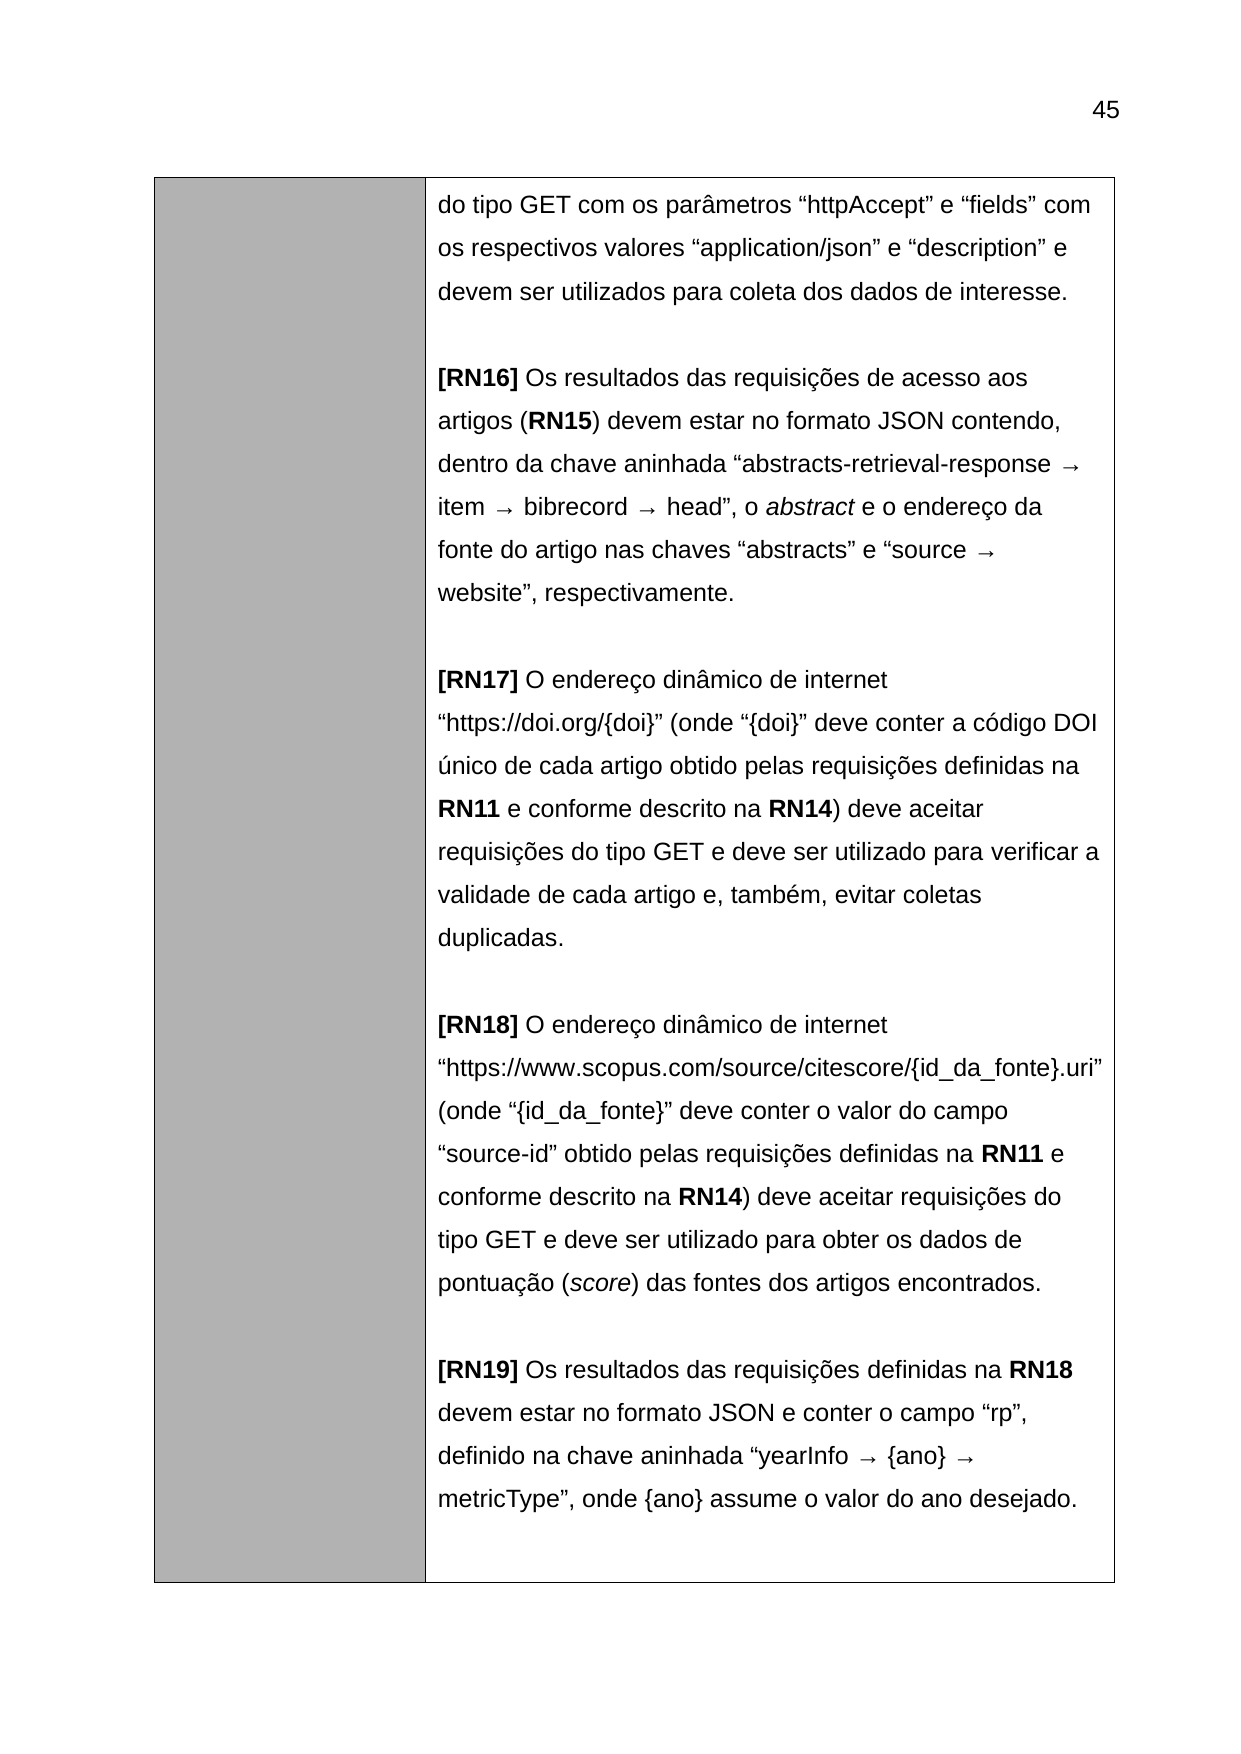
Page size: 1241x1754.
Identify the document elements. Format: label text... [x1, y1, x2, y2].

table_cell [426, 178, 1114, 1582]
table_cell Regras de negócio: [155, 178, 425, 1582]
